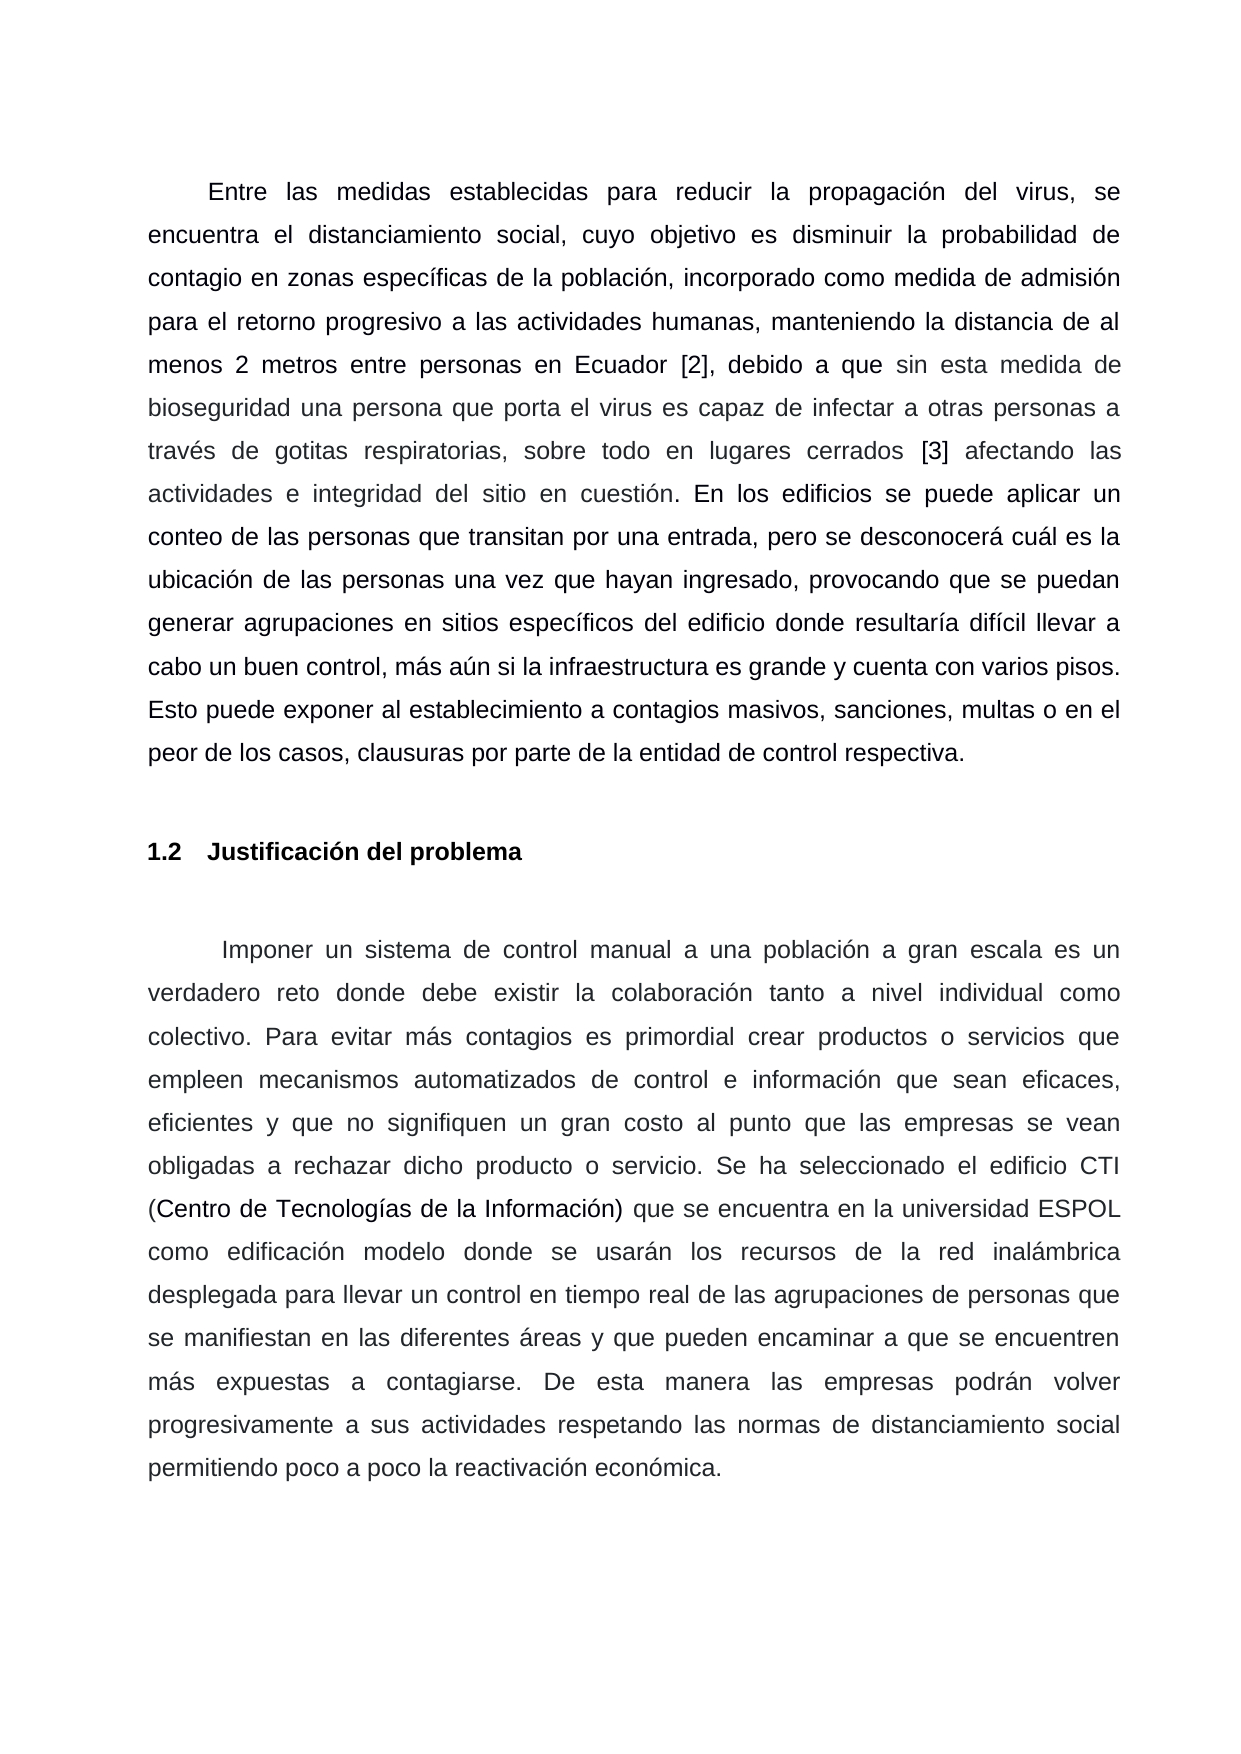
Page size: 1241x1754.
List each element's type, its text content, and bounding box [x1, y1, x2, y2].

text Imponer un sistema de control manual a una población a gran escala es un verdadero reto donde debe existir la colaboración tanto a nivel individual como colectivo. Para evitar más contagios es primordial crear productos o servicios que empleen mecanismos automatizados de control e información que sean eficaces, eficientes y que no signifiquen un gran costo al punto que las empresas se vean obligadas a rechazar dicho producto o servicio. Se ha seleccionado el edificio CTI (Centro de Tecnologías de la Información) que se encuentra en la universidad ESPOL como edificación modelo donde se usarán los recursos de la red inalámbrica desplegada para llevar un control en tiempo real de las agrupaciones de personas que se manifiestan en las diferentes áreas y que pueden encaminar a que se encuentren más expuestas a contagiarse. De esta manera las empresas podrán volver progresivamente a sus actividades respetando las normas de distanciamiento social permitiendo poco a poco la reactivación económica. [148, 935, 1122, 1482]
text Entre las medidas establecidas para reducir la propagación del virus, se encuentra el distanciamiento social, cuyo objetivo es disminuir la probabilidad de contagio en zonas específicas de la población, incorporado como medida de admisión para el retorno progresivo a las actividades humanas, manteniendo la distancia de al menos 2 metros entre personas en Ecuador , debido a que sin esta medida de bioseguridad una persona que porta el virus es capaz de infectar a otras personas a través de gotitas respiratorias, sobre todo en lugares cerrados afectando las actividades e integridad del sitio en cuestión. En los edificios se puede aplicar un conteo de las personas que transitan por una entrada, pero se desconocerá cuál es la ubicación de las personas una vez que hayan ingresado, provocando que se puedan generar agrupaciones en sitios específicos del edificio donde resultaría difícil llevar a cabo un buen control, más aún si la infraestructura es grande y cuenta con varios pisos. Esto puede exponer al establecimiento a contagios masivos, sanciones, multas o en el peor de los casos, clausuras por parte de la entidad de control respectiva. [148, 177, 1122, 767]
subtitle Justificación del problema [147, 837, 1122, 865]
